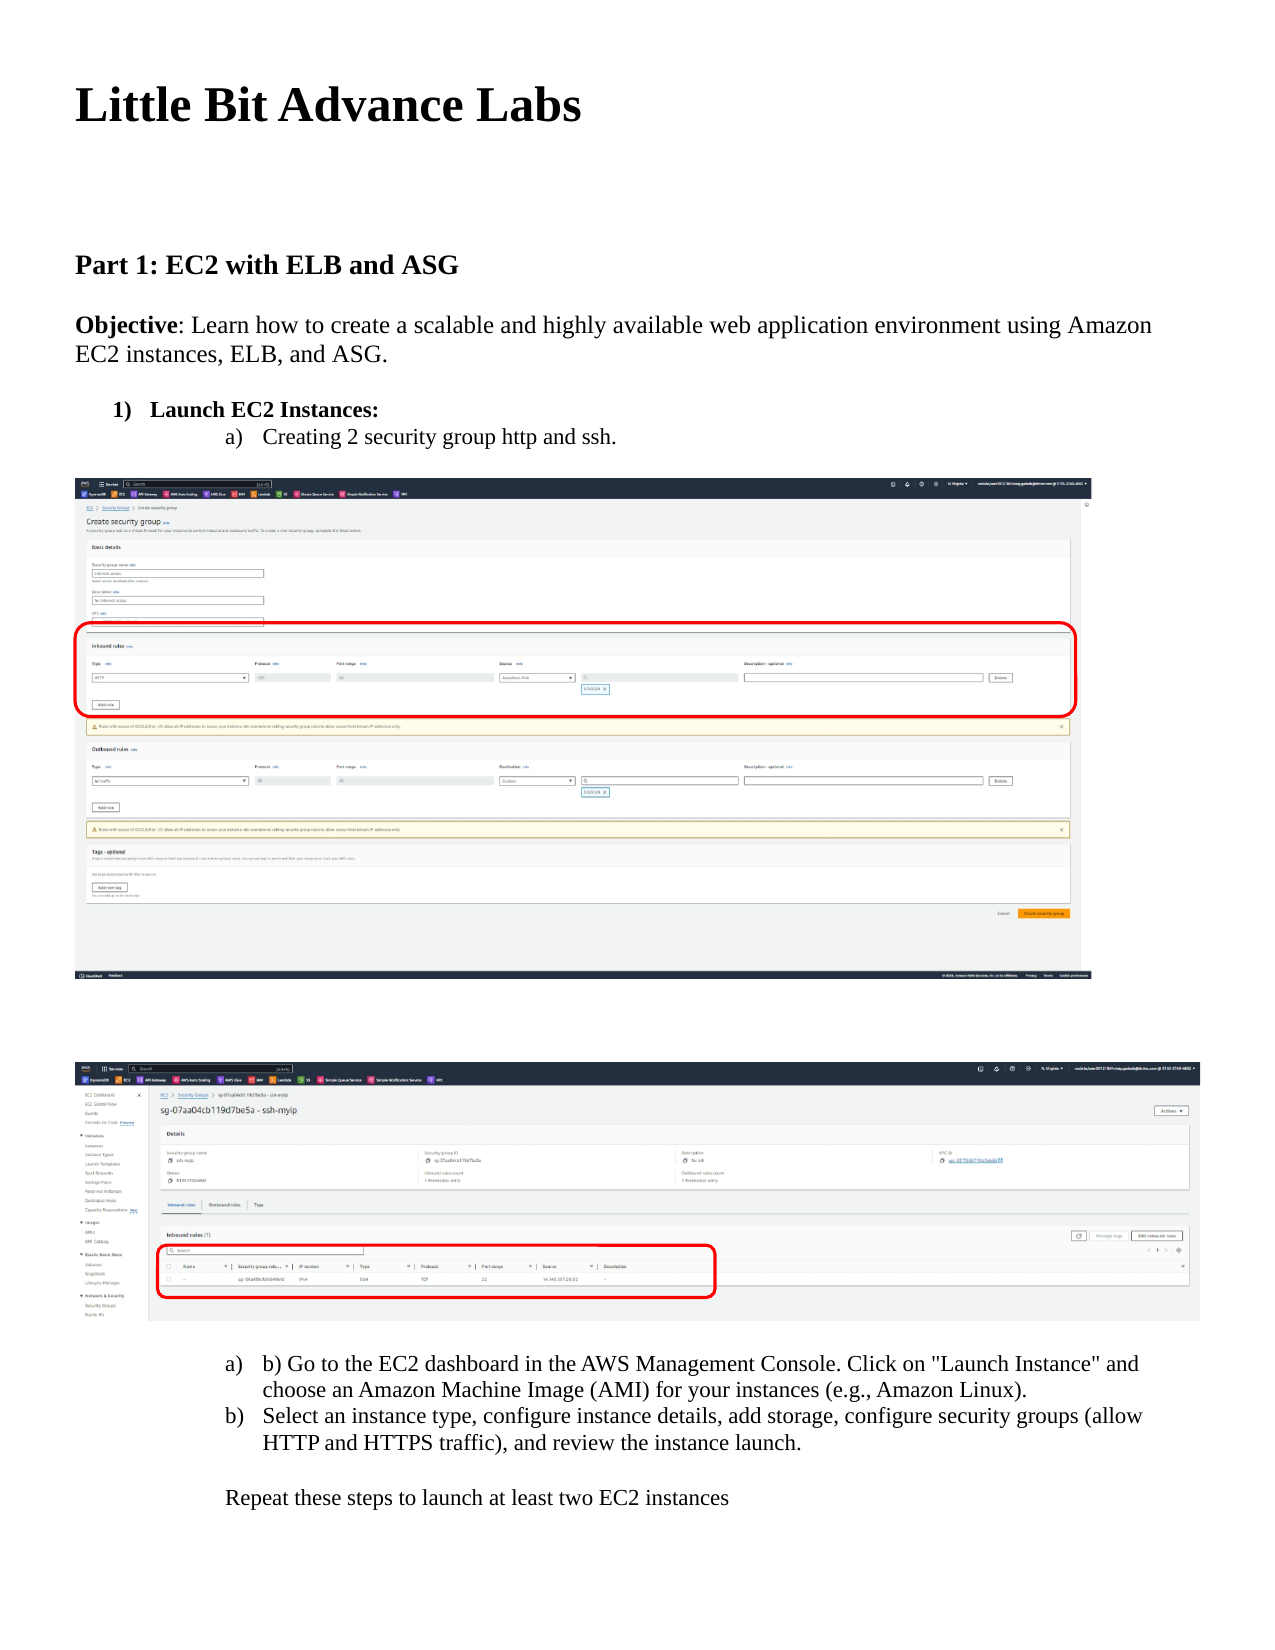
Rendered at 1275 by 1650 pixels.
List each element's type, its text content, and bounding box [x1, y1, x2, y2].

text Repeat these steps to launch at least two EC2 instances [75, 1484, 1200, 1511]
picture [75, 1062, 1200, 1321]
list Creating 2 security group http and ssh. [225, 423, 1200, 449]
picture [77, 625, 1074, 715]
text Objective: Learn how to create a scalable and highly available web application environment using Amazon EC2 instances, ELB, and ASG. [75, 310, 1200, 367]
text Little Bit Advance Labs [75, 75, 1200, 132]
list b) Go to the EC2 dashboard in the AWS Management Console. Click on "Launch Instance" and choose an Amazon Machine Image (AMI) for your instances (e.g., Amazon Linux). [225, 1350, 1200, 1402]
list Select an instance type, configure instance details, add storage, configure security groups (allow HTTP and HTTPS traffic), and review the instance launch. [225, 1402, 1200, 1455]
list Launch EC2 Instances: [112, 397, 1200, 423]
picture [75, 478, 1092, 979]
text Part 1: EC2 with ELB and ASG [75, 248, 1200, 281]
